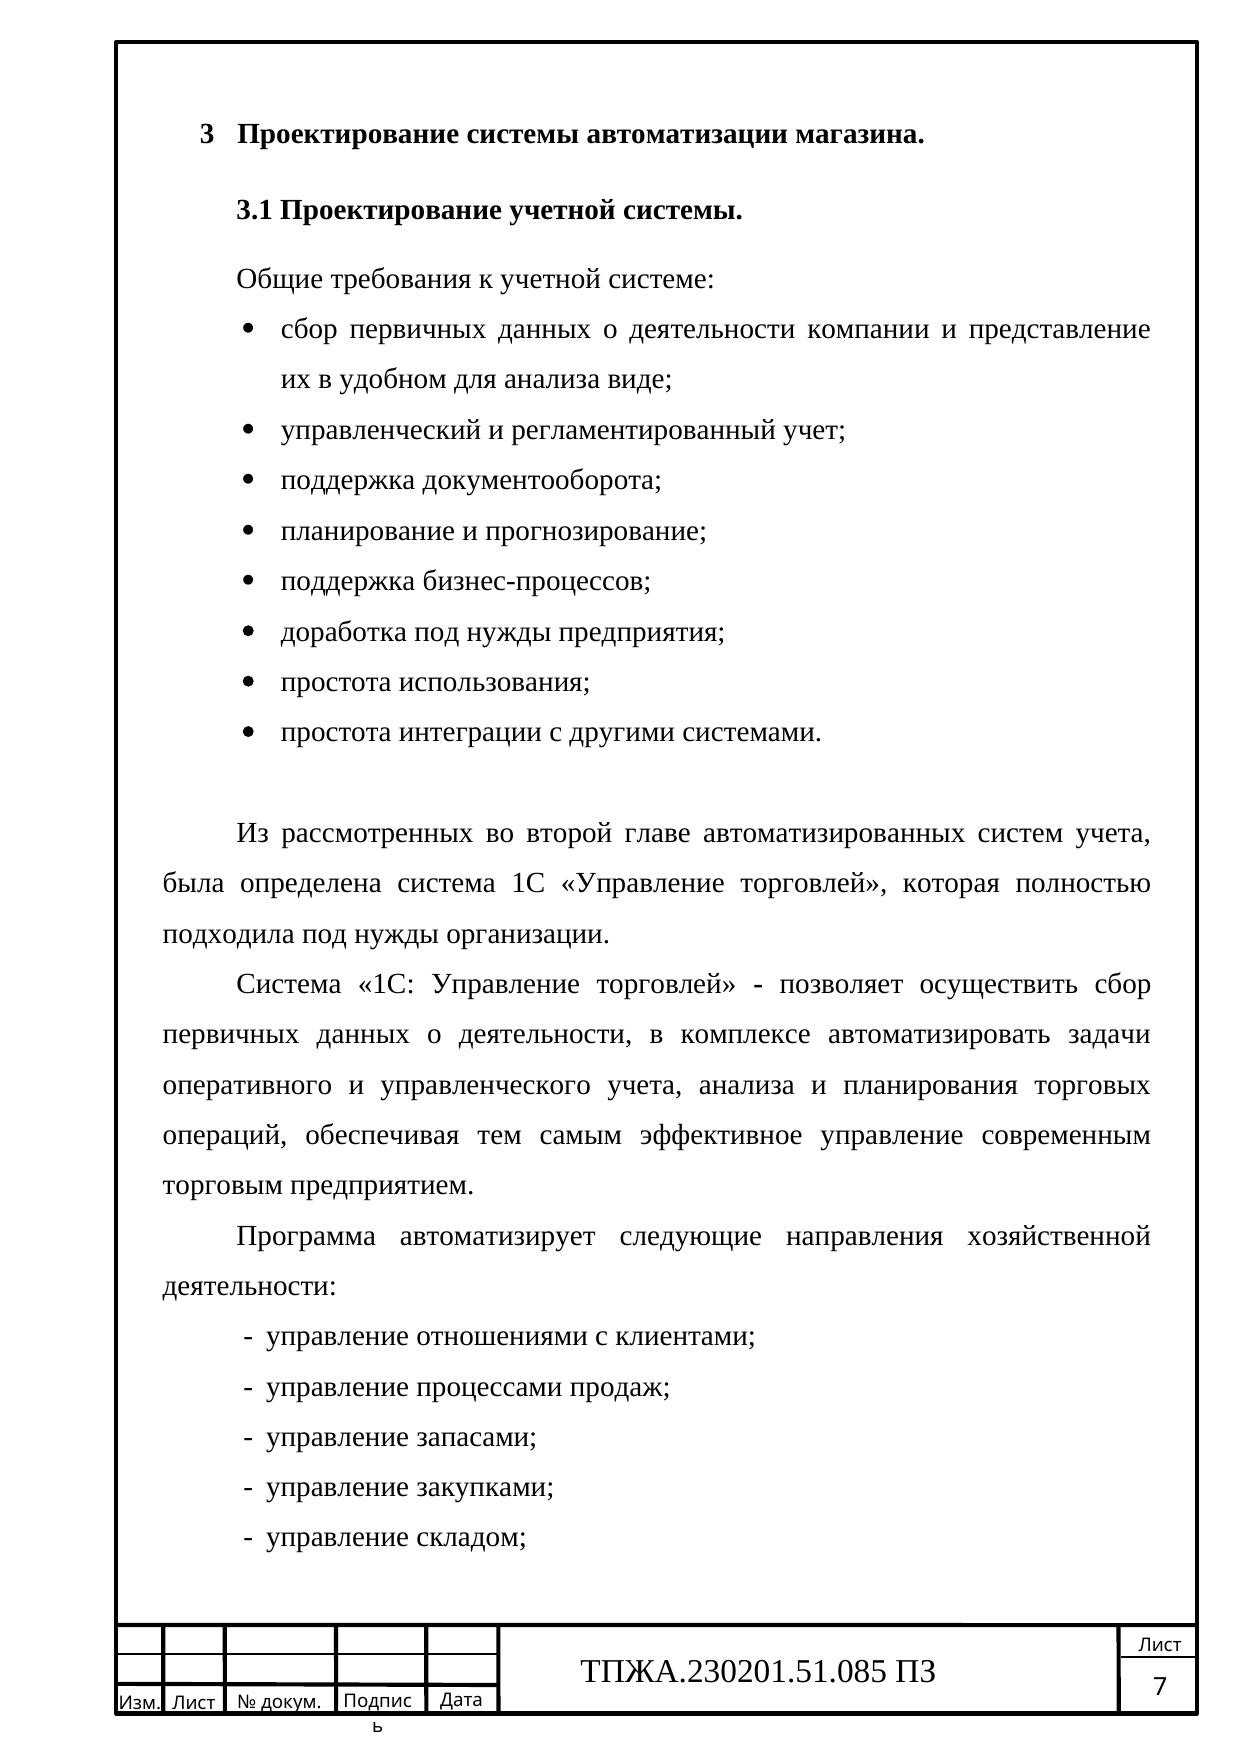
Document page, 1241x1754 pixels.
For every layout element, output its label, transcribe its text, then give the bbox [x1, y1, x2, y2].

text Общие требования к учетной системе: [162, 261, 1152, 294]
list планирование и прогнозирование; [243, 513, 1152, 546]
list доработка под нужды предприятия; [243, 614, 1152, 647]
subtitle Проектирование системы автоматизации магазина. [199, 117, 1152, 150]
list поддержка бизнес-процессов; [243, 563, 1152, 597]
list простота использования; [243, 664, 1152, 698]
list управление складом; [243, 1519, 1152, 1553]
list управление закупками; [243, 1469, 1152, 1503]
subtitle 3.1 Проектирование учетной системы. [236, 192, 1152, 225]
text Система «1C: Управление торговлей» - позволяет осуществить сбор первичных данных о деятельности, в комплексе автоматизировать задачи оперативного и управленческого учета, анализа и планирования торговых операций, обеспечивая тем самым эффективное управление современным торговым предприятием. [162, 966, 1152, 1201]
text Программа автоматизирует следующие направления хозяйственной деятельности: [162, 1218, 1152, 1302]
list сбор первичных данных о деятельности компании и представление их в удобном для анализа виде; [243, 311, 1152, 395]
list простота интеграции с другими системами. [243, 714, 1152, 748]
list поддержка документооборота; [243, 462, 1152, 496]
text Из рассмотренных во второй главе автоматизированных систем учета, была определена система 1С «Управление торговлей», которая полностью подходила под нужды организации. [162, 815, 1152, 949]
list управление запасами; [243, 1419, 1152, 1452]
list управление отношениями с клиентами; [243, 1318, 1152, 1352]
list управленческий и регламентированный учет; [243, 412, 1152, 446]
list управление процессами продаж; [243, 1369, 1152, 1402]
